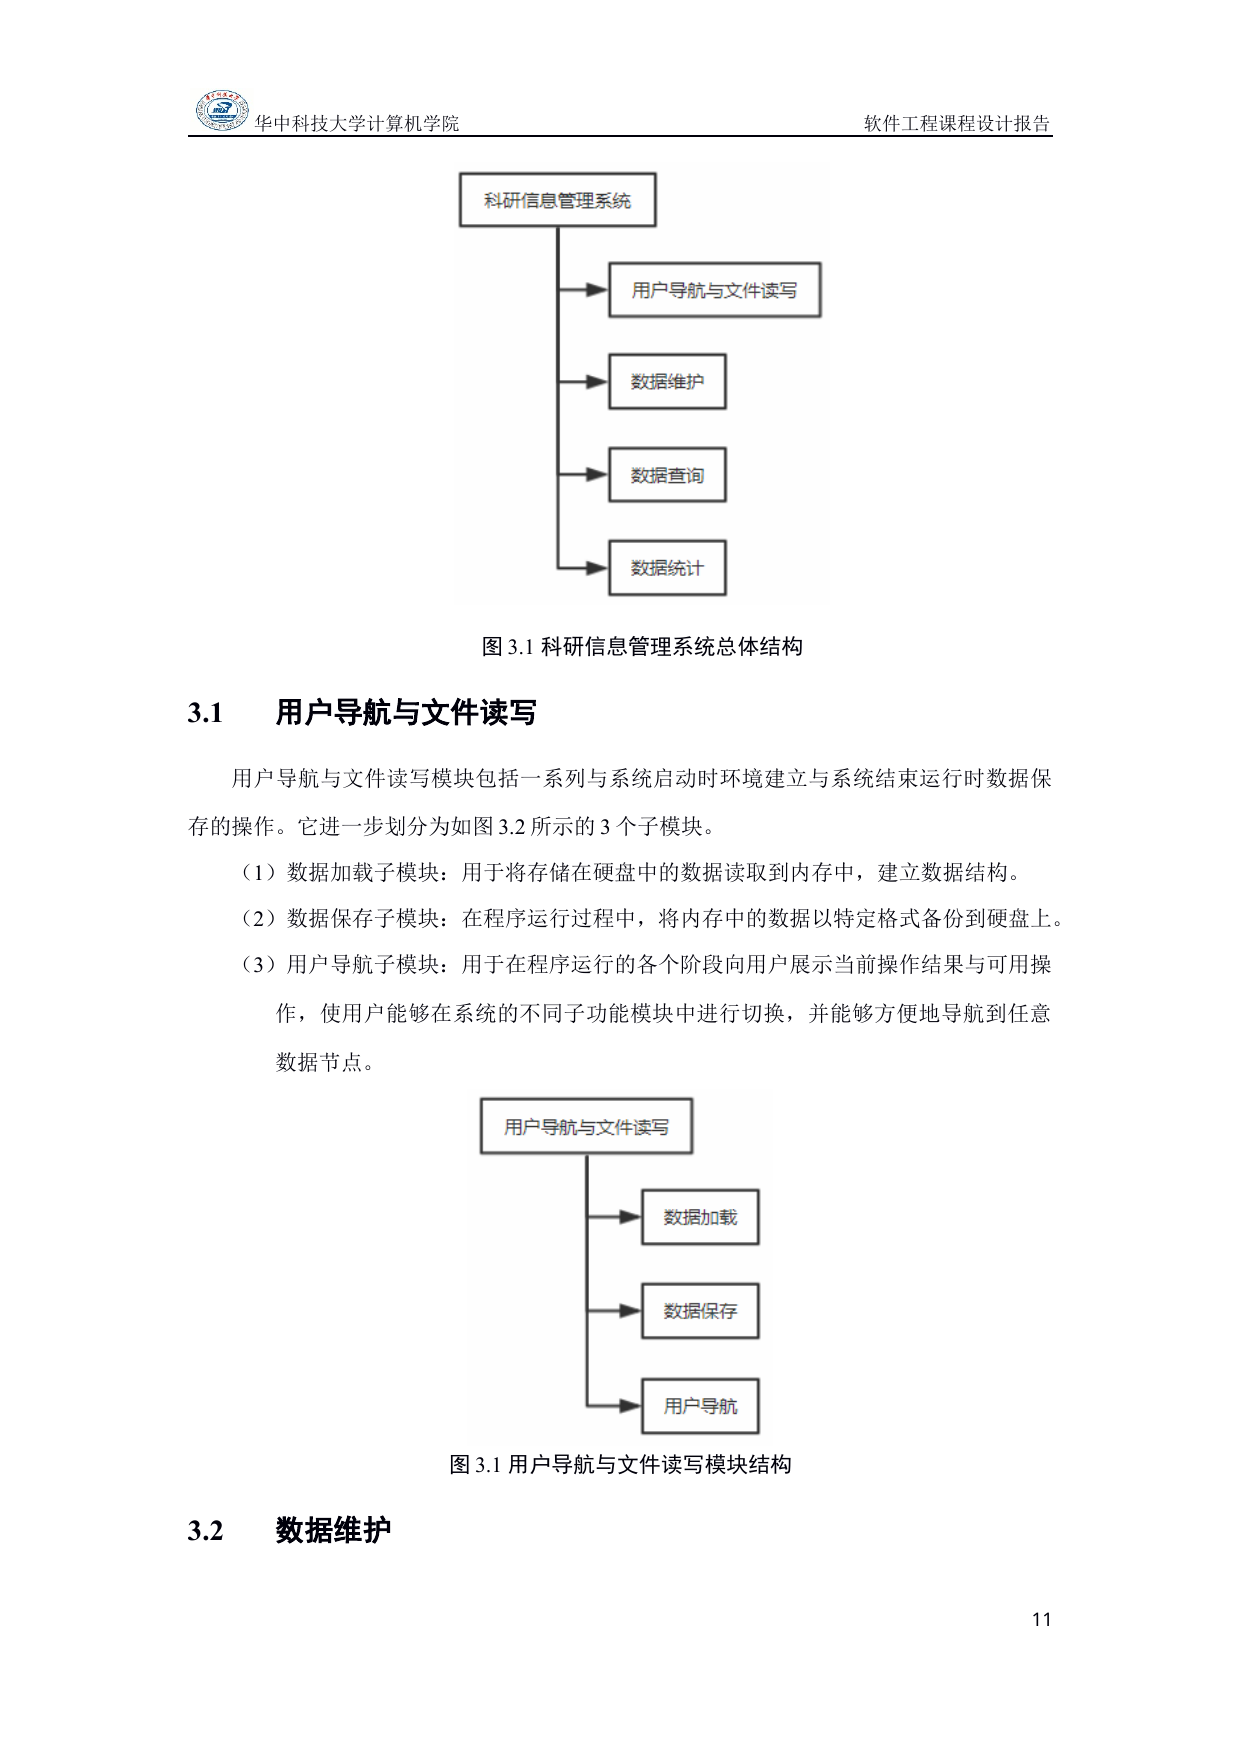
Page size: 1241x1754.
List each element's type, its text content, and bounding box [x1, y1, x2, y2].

picture [453, 162, 831, 605]
list （1）数据加载子模块：用于将存储在硬盘中的数据读取到内存中，建立数据结构。 [231, 856, 1053, 888]
title 图3.1 用户导航与文件读写模块结构 [187, 1447, 1053, 1480]
list （2）数据保存子模块：在程序运行过程中，将内存中的数据以特定格式备份到硬盘上。 [231, 901, 1053, 934]
picture [466, 1089, 774, 1446]
subtitle 3.1 用户导航与文件读写 [187, 678, 1053, 743]
list （3）用户导航子模块：用于在程序运行的各个阶段向用户展示当前操作结果与可用操作，使用户能够在系统的不同子功能模块中进行切换，并能够方便地导航到任意数据节点。 [231, 947, 1053, 1077]
text 用户导航与文件读写模块包括一系列与系统启动时环境建立与系统结束运行时数据保存的操作。它进一步划分为如图3.2所示的3个子模块。 [187, 761, 1053, 842]
title 图3.1 科研信息管理系统总体结构 [187, 629, 1053, 662]
picture [189, 88, 254, 131]
subtitle 3.2 数据维护 [187, 1496, 1053, 1561]
